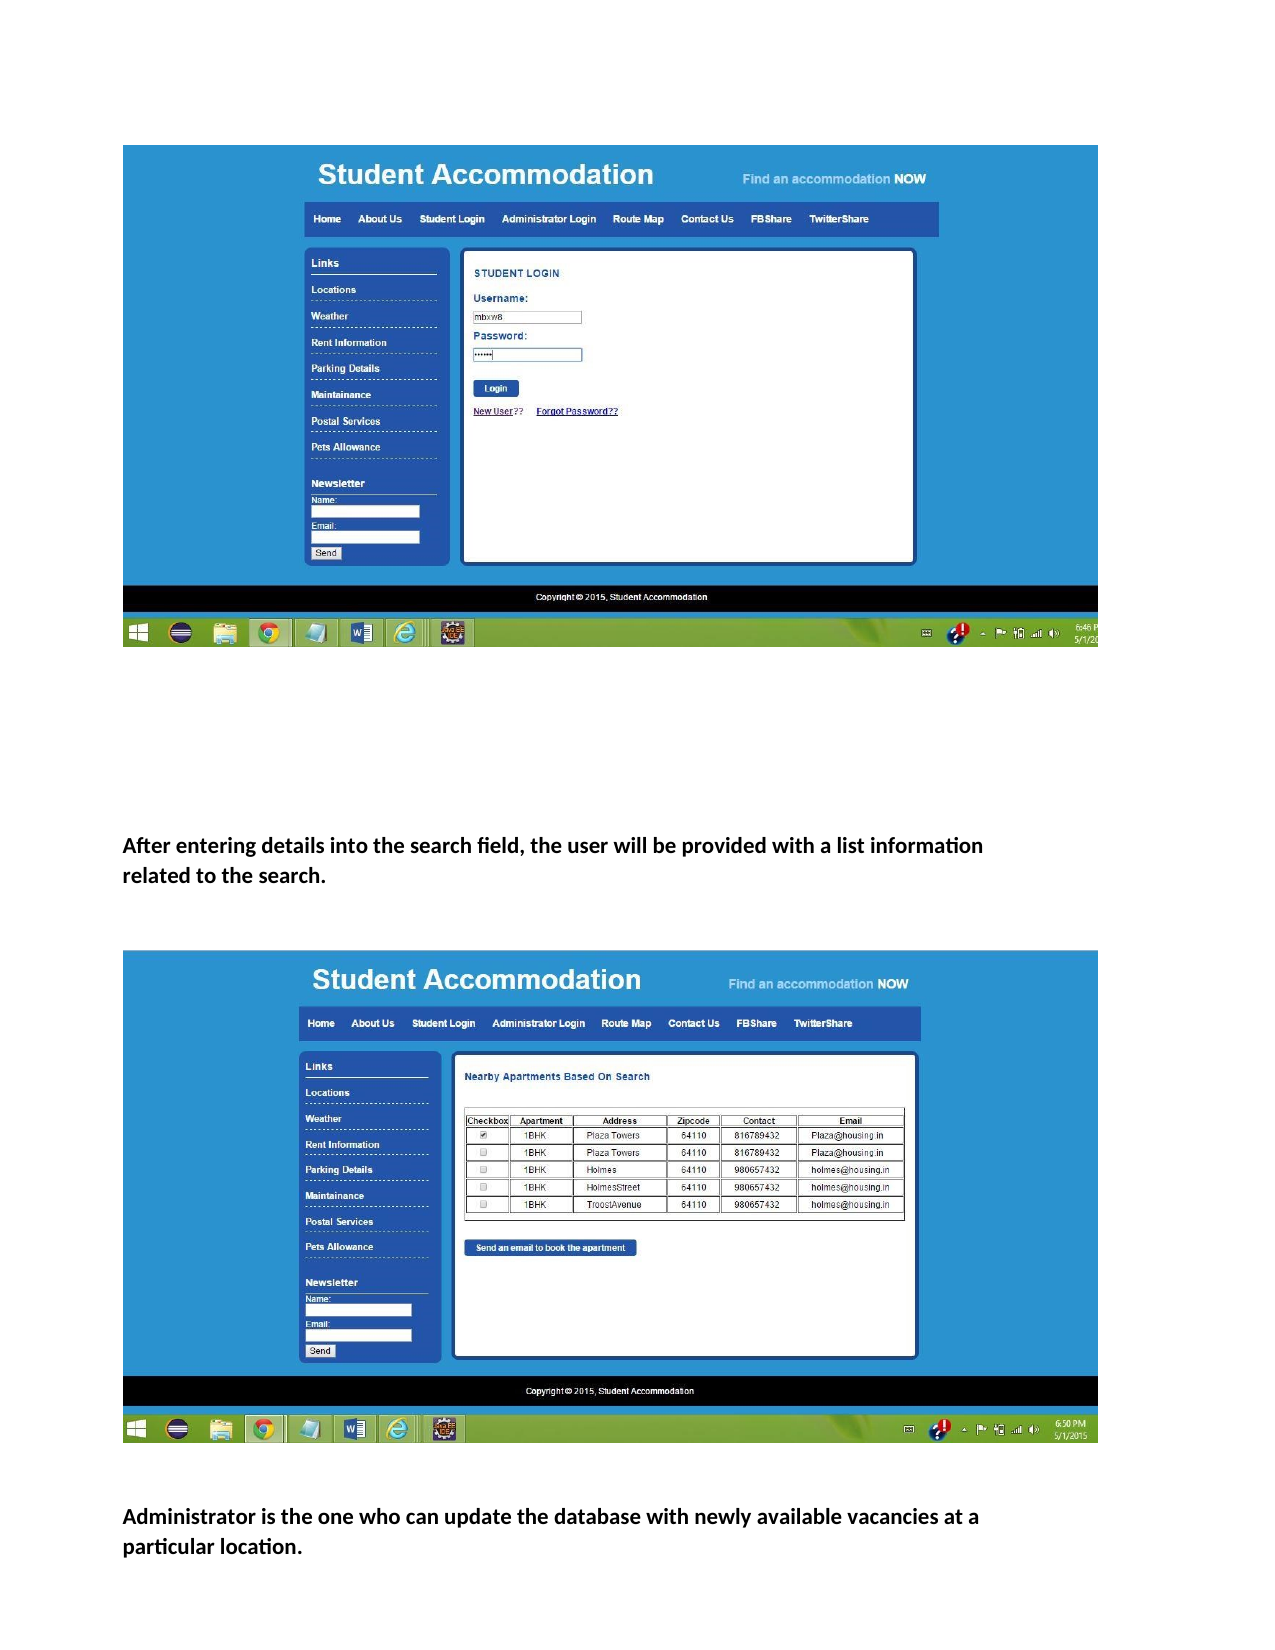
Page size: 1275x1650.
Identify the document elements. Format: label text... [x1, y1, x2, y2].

picture [123, 950, 1098, 1443]
text After entering details into the search field, the user will be provided with a list information related to the search. [122, 831, 1043, 889]
text Administrator is the one who can update the database with newly available vacancies at a particular location. [122, 1502, 1043, 1560]
picture [123, 145, 1098, 647]
